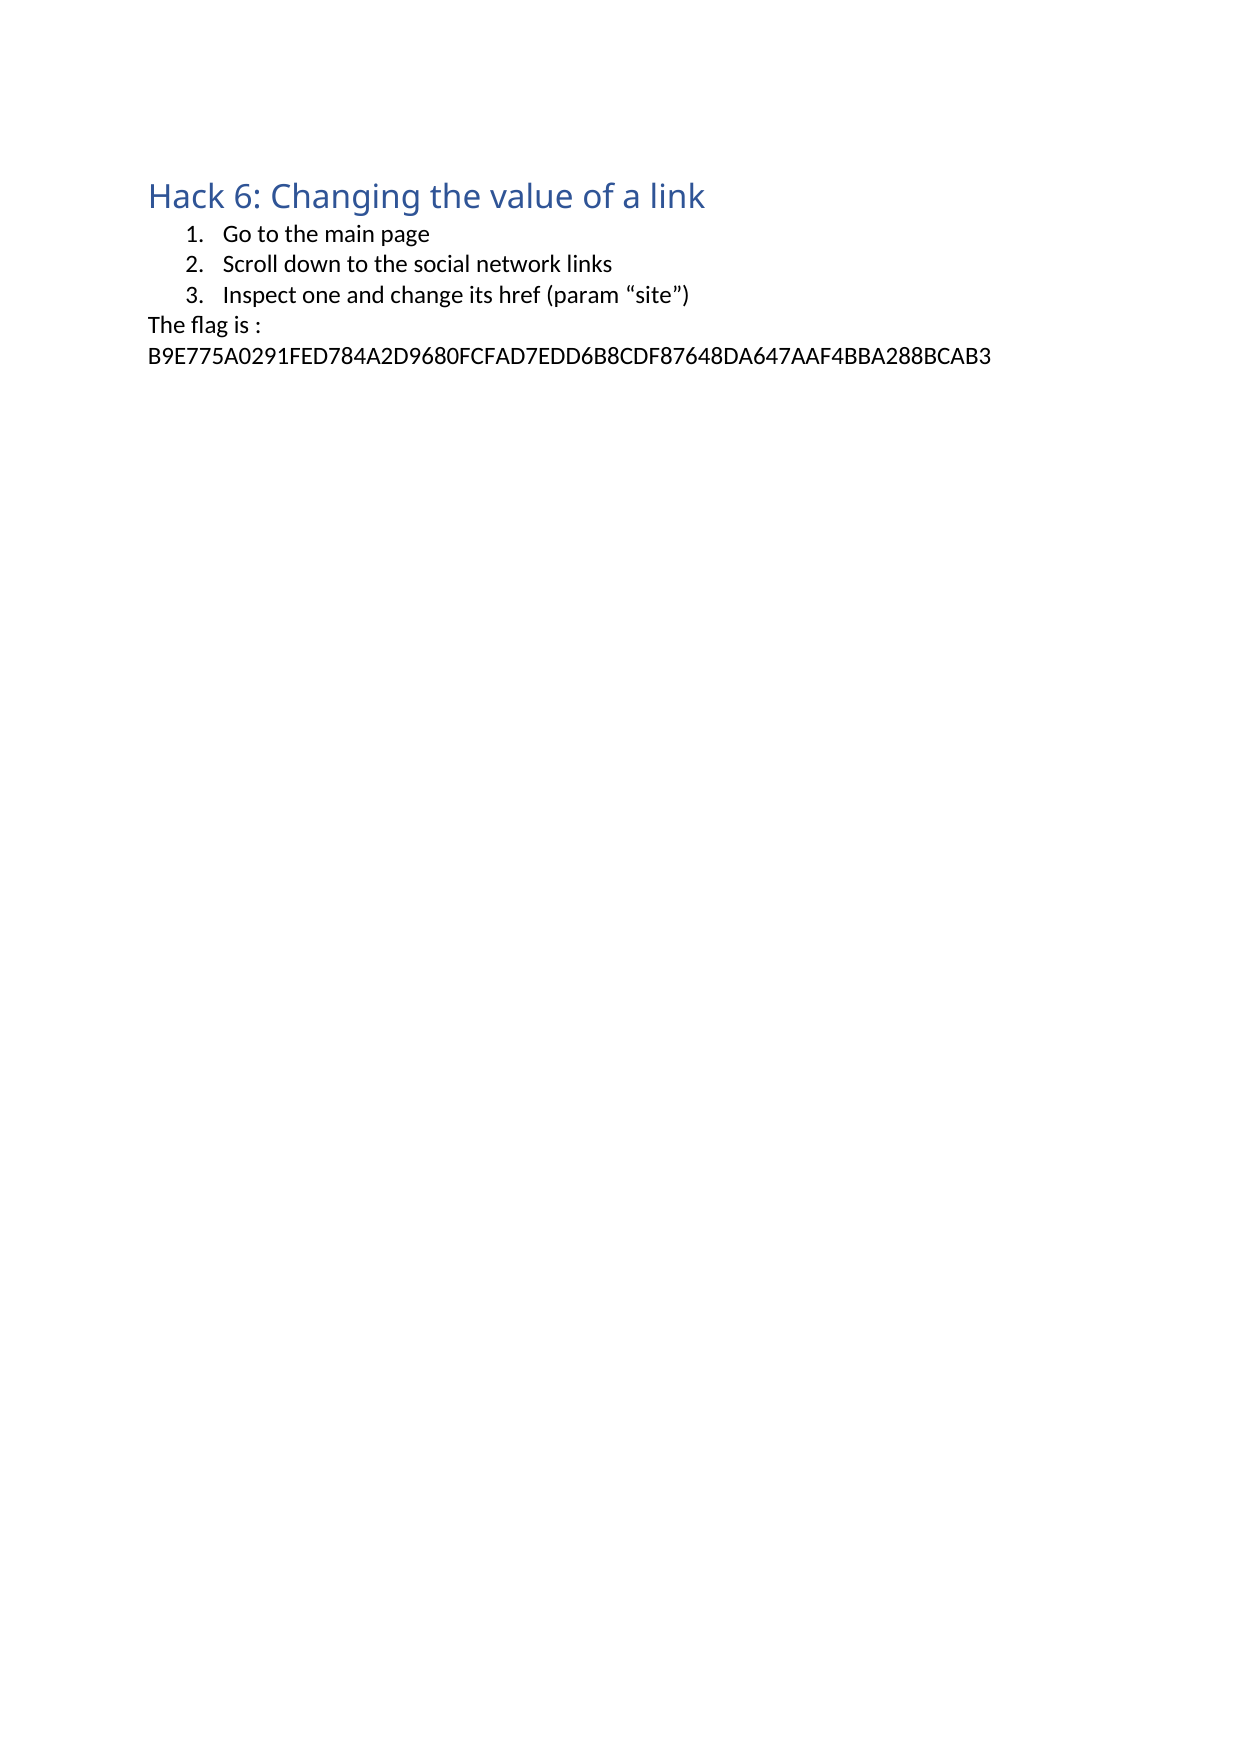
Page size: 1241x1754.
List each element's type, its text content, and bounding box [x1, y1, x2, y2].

list Scroll down to the social network links [185, 248, 1093, 279]
text The flag is : B9E775A0291FED784A2D9680FCFAD7EDD6B8CDF87648DA647AAF4BBA288BCAB3 [148, 309, 1093, 371]
subtitle Hack 6: Changing the value of a link [148, 173, 1093, 218]
list Go to the main page [185, 218, 1093, 248]
list Inspect one and change its href (param “site”) [185, 279, 1093, 309]
